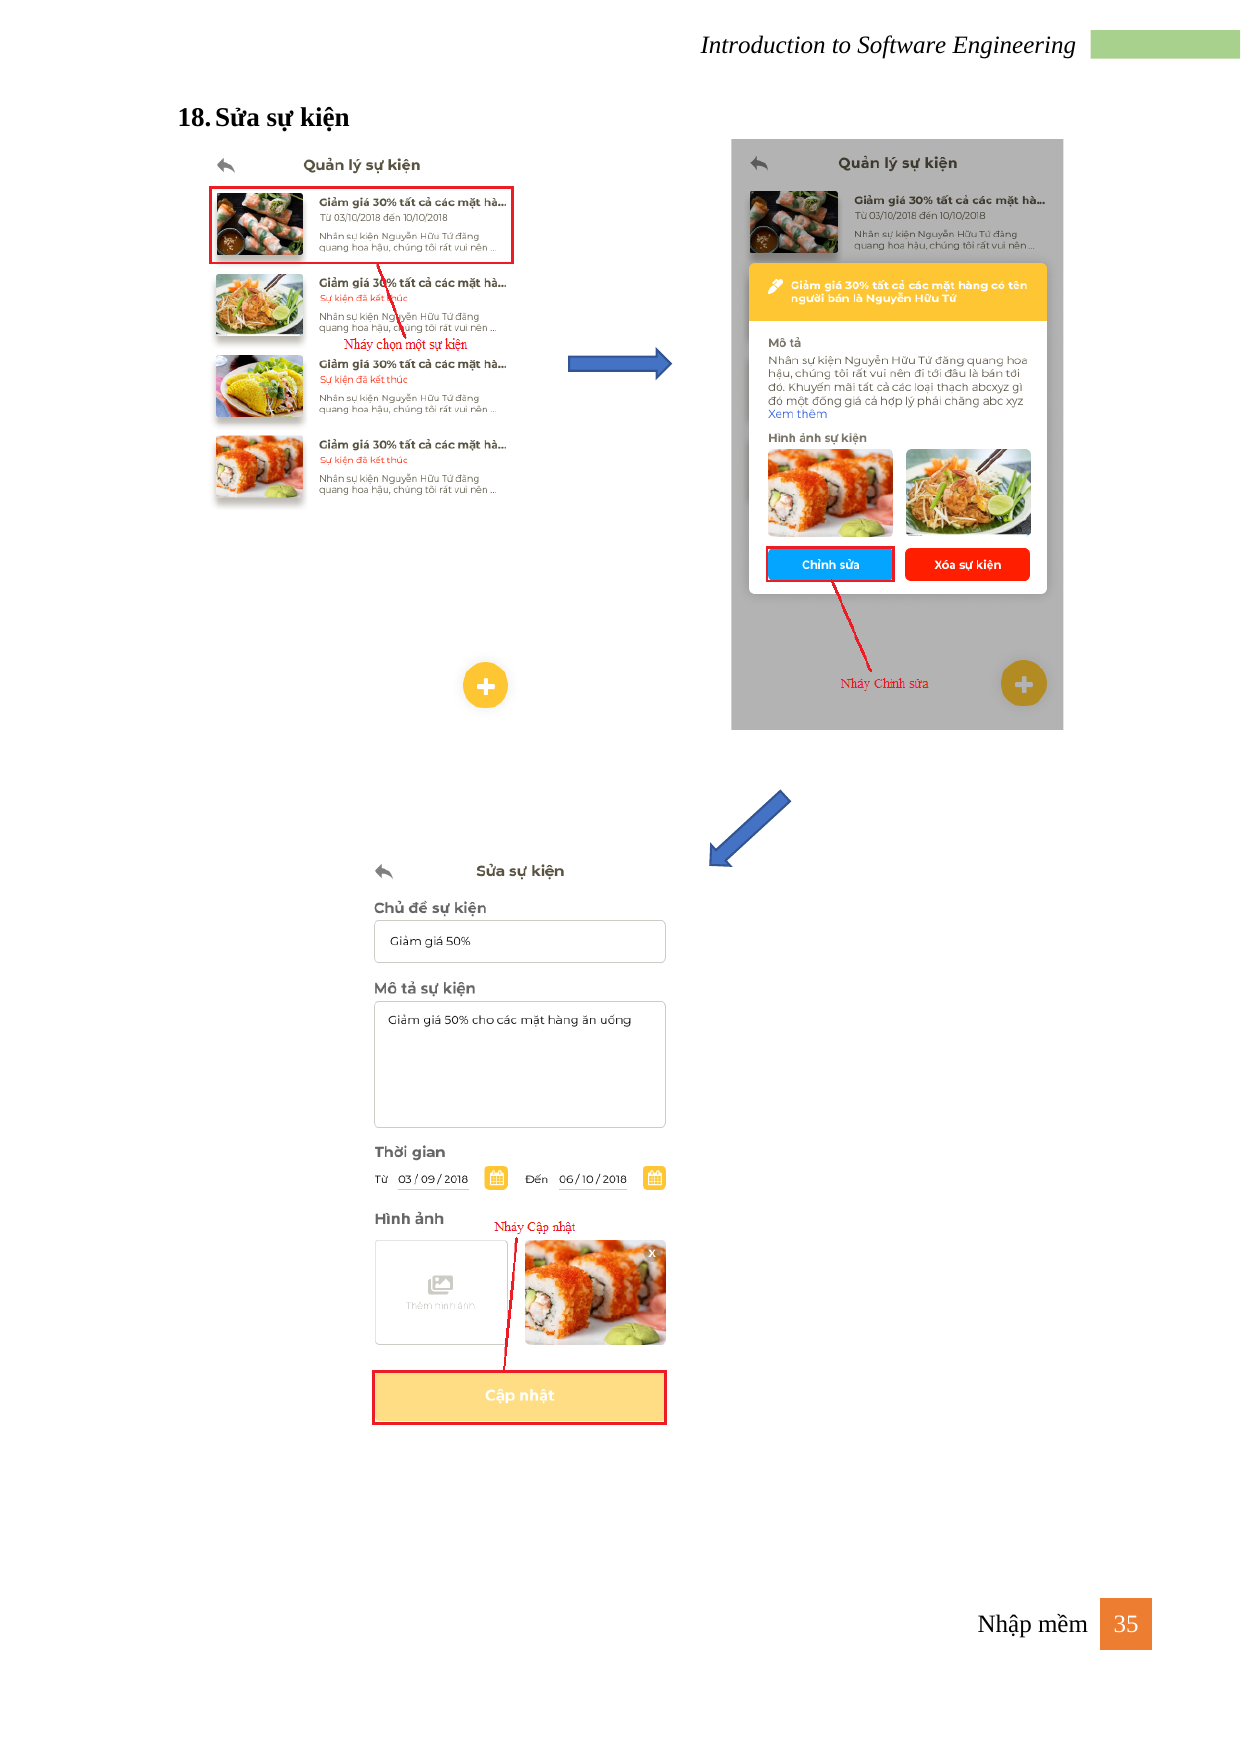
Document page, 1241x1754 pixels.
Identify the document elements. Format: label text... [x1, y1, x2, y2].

list Sửa sự kiện [177, 101, 1152, 132]
picture [356, 846, 683, 1438]
picture [731, 139, 1064, 730]
picture [198, 140, 525, 732]
